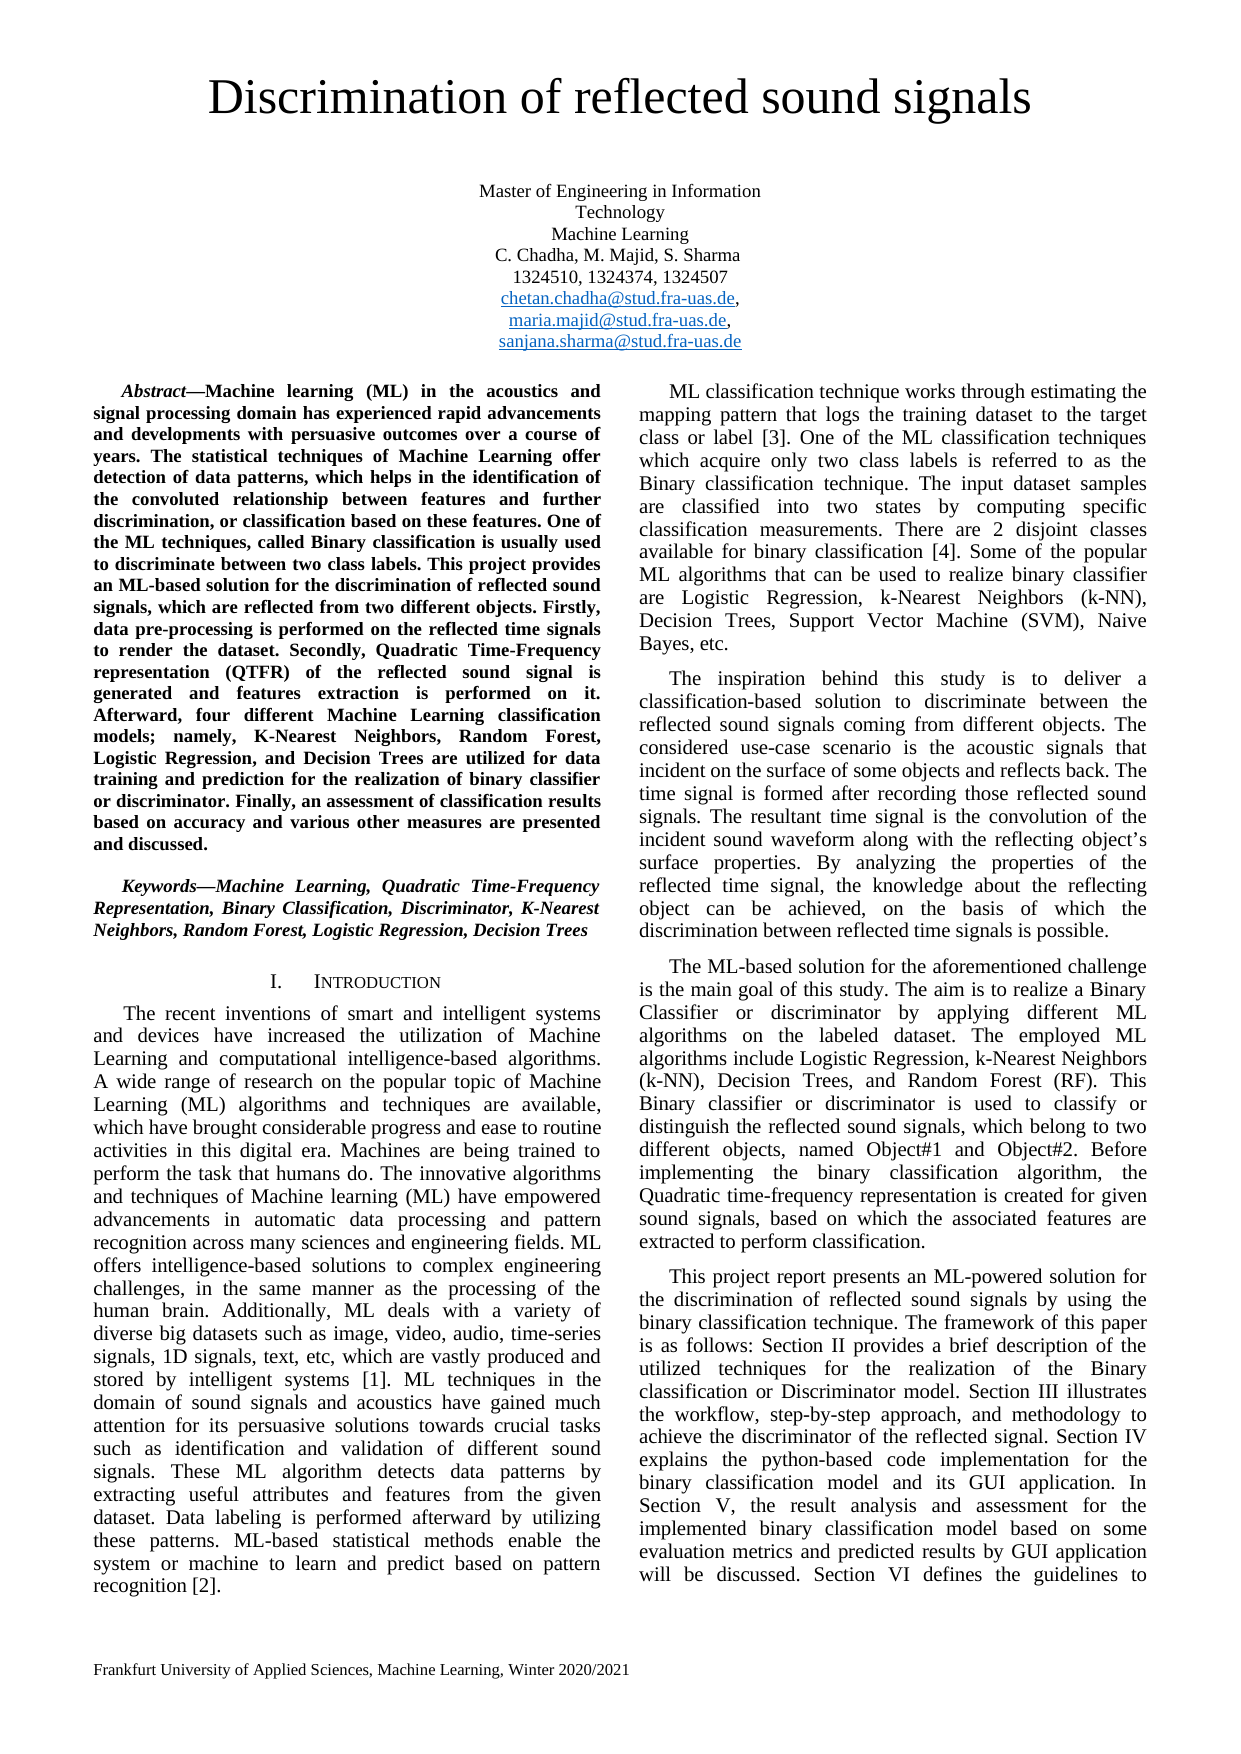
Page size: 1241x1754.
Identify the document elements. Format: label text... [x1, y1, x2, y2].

text Keywords—Machine Learning, Quadratic Time-Frequency Representation, Binary Classification, Discriminator, K-Nearest Neighbors, Random Forest, Logistic Regression, Decision Trees [93, 875, 601, 940]
text Master of Engineering in Information Technology Machine Learning C. Chadha, M. Majid, S. Sharma 1324510, 1324374, 1324507 chetan.chadha@stud.fra-uas.de, maria.majid@stud.fra-uas.de, sanjana.sharma@stud.fra-uas.de [457, 179, 782, 352]
text ML classification technique works through estimating the mapping pattern that logs the training dataset to the target class or label. One of the ML classification techniques which acquire only two class labels is referred to as the Binary classification technique. The input dataset samples are classified into two states by computing specific classification measurements. There are 2 disjoint classes available for binary classification. Some of the popular ML algorithms that can be used to realize binary classifier are Logistic Regression, k-Nearest Neighbors (k-NN), Decision Trees, Support Vector Machine (SVM), Naive Bayes, etc. [639, 380, 1147, 655]
text Abstract—Machine learning (ML) in the acoustics and signal processing domain has experienced rapid advancements and developments with persuasive outcomes over a course of years. The statistical techniques of Machine Learning offer detection of data patterns, which helps in the identification of the convoluted relationship between features and further discrimination, or classification based on these features. One of the ML techniques, called Binary classification is usually used to discriminate between two class labels. This project provides an ML-based solution for the discrimination of reflected sound signals, which are reflected from two different objects. Firstly, data pre-processing is performed on the reflected time signals to render the dataset. Secondly, Quadratic Time-Frequency representation (QTFR) of the reflected sound signal is generated and features extraction is performed on it. Afterward, four different Machine Learning classification models; namely, K-Nearest Neighbors, Random Forest, Logistic Regression, and Decision Trees are utilized for data training and prediction for the realization of binary classifier or discriminator. Finally, an assessment of classification results based on accuracy and various other measures are presented and discussed. [93, 380, 601, 854]
subtitle Introduction [93, 969, 601, 993]
text The recent inventions of smart and intelligent systems and devices have increased the utilization of Machine Learning and computational intelligence-based algorithms. A wide range of research on the popular topic of Machine Learning (ML) algorithms and techniques are available, which have brought considerable progress and ease to routine activities in this digital era. Machines are being trained to perform the task that humans do. The innovative algorithms and techniques of Machine learning (ML) have empowered advancements in automatic data processing and pattern recognition across many sciences and engineering fields. ML offers intelligence-based solutions to complex engineering challenges, in the same manner as the processing of the human brain. Additionally, ML deals with a variety of diverse big datasets such as image, video, audio, time-series signals, 1D signals, text, etc, which are vastly produced and stored by intelligent systems. ML techniques in the domain of sound signals and acoustics have gained much attention for its persuasive solutions towards crucial tasks such as identification and validation of different sound signals. These ML algorithm detects data patterns by extracting useful attributes and features from the given dataset. Data labeling is performed afterward by utilizing these patterns. ML-based statistical methods enable the system or machine to learn and predict based on pattern recognition. [93, 1002, 601, 1597]
text The inspiration behind this study is to deliver a classification-based solution to discriminate between the reflected sound signals coming from different objects. The considered use-case scenario is the acoustic signals that incident on the surface of some objects and reflects back. The time signal is formed after recording those reflected sound signals. The resultant time signal is the convolution of the incident sound waveform along with the reflecting object’s surface properties. By analyzing the properties of the reflected time signal, the knowledge about the reflecting object can be achieved, on the basis of which the discrimination between reflected time signals is possible. [639, 668, 1147, 942]
text The ML-based solution for the aforementioned challenge is the main goal of this study. The aim is to realize a Binary Classifier or discriminator by applying different ML algorithms on the labeled dataset. The employed ML algorithms include Logistic Regression, k-Nearest Neighbors (k-NN), Decision Trees, and Random Forest (RF). This Binary classifier or discriminator is used to classify or distinguish the reflected sound signals, which belong to two different objects, named Object#1 and Object#2. Before implementing the binary classification algorithm, the Quadratic time-frequency representation is created for given sound signals, based on which the associated features are extracted to perform classification. [639, 955, 1147, 1253]
title Discrimination of reflected sound signals [93, 67, 1147, 124]
